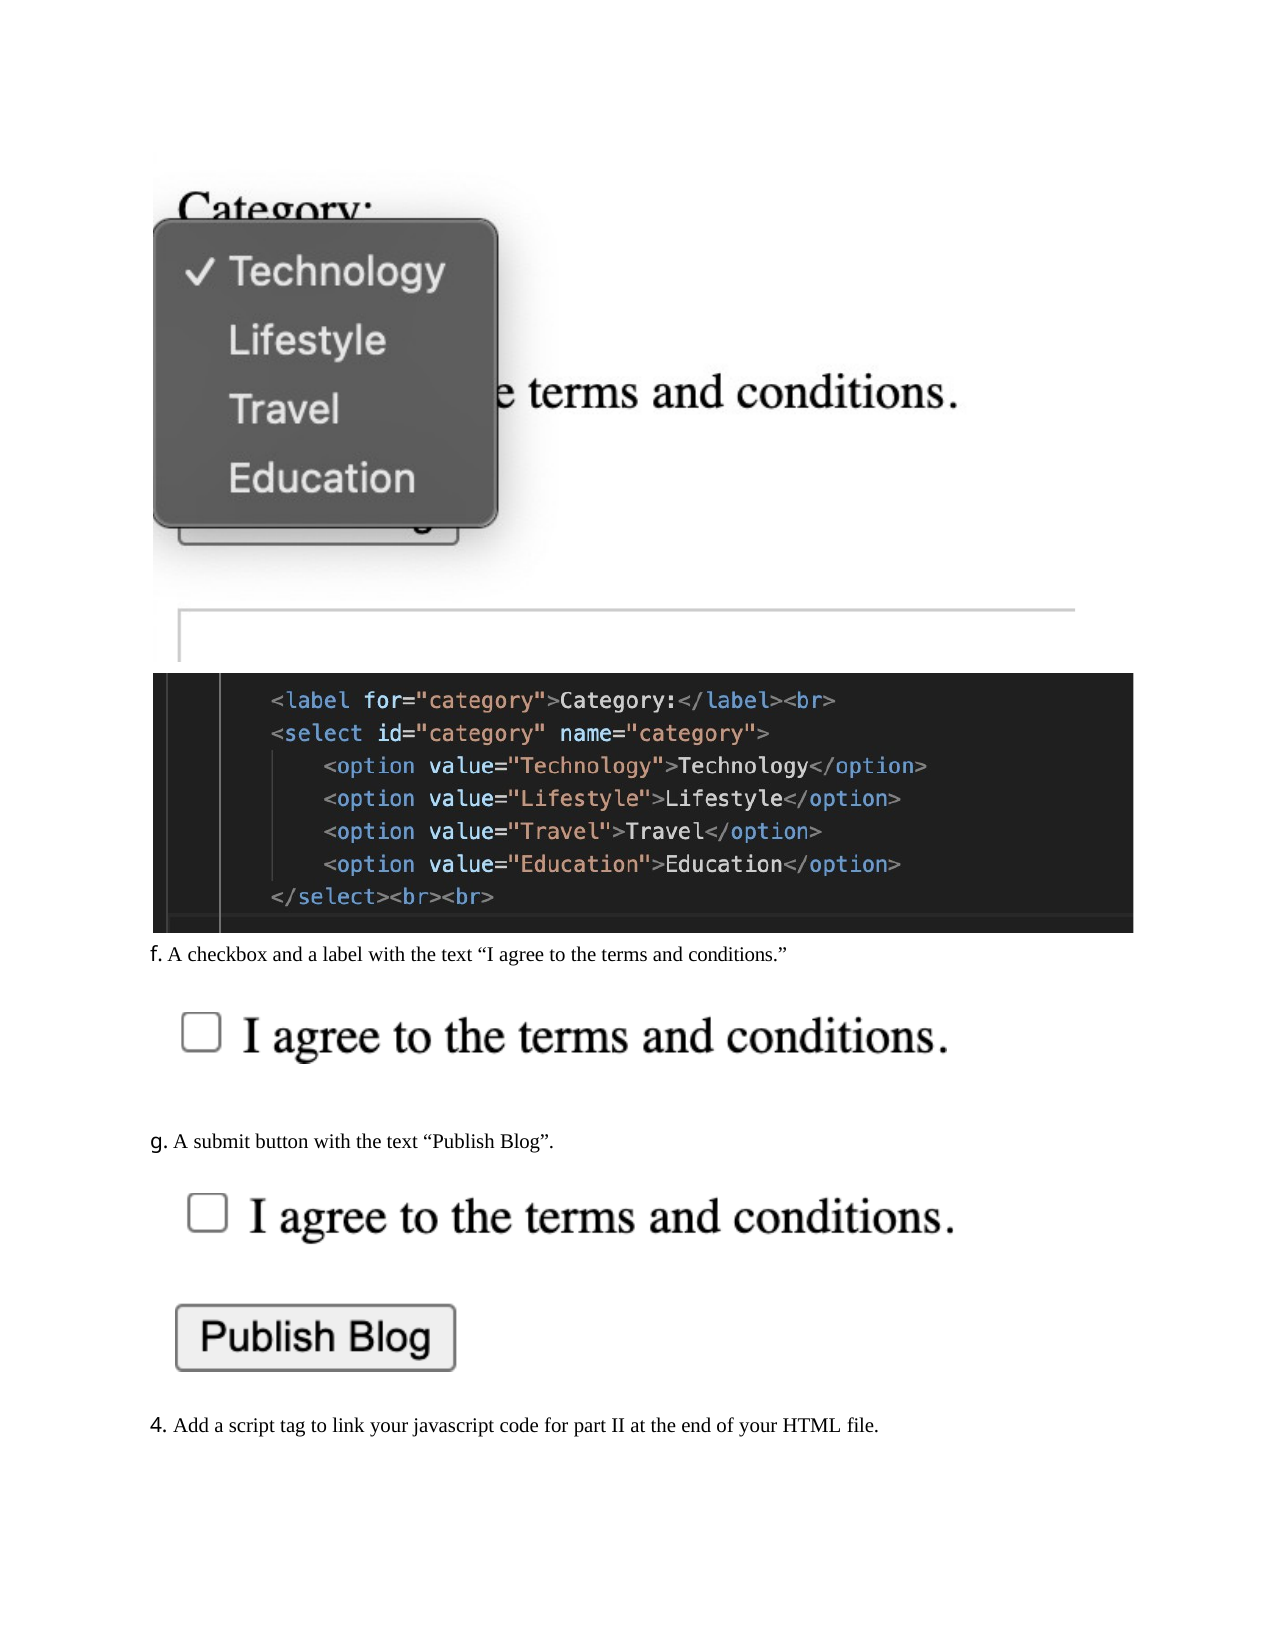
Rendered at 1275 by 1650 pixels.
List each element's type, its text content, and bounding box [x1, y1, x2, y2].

list Add a script tag to link your javascript code for part II at the end of your HTML file. [150, 1411, 1237, 1439]
picture [153, 673, 1134, 933]
list A submit button with the text “Publish Blog”. [150, 1127, 1237, 1155]
picture [181, 1012, 947, 1064]
picture [175, 1193, 954, 1372]
picture [153, 152, 1075, 662]
